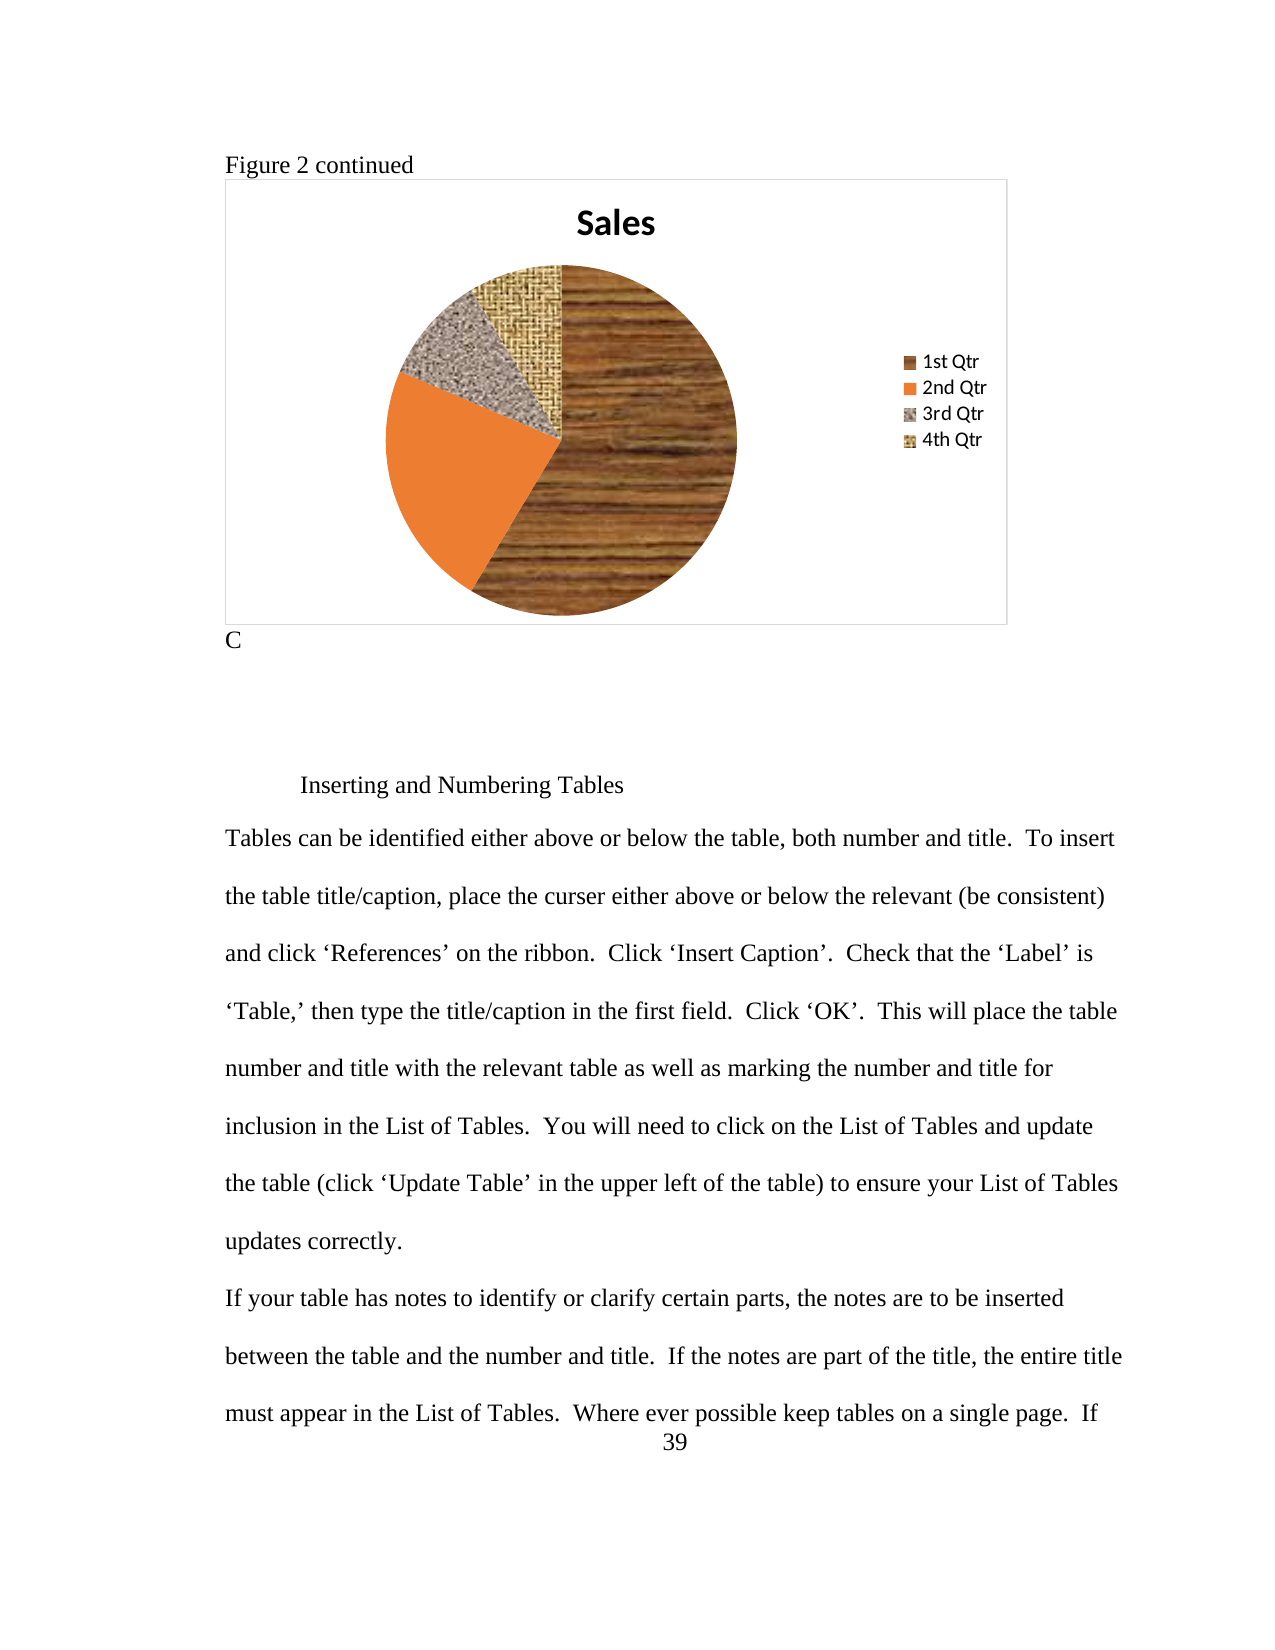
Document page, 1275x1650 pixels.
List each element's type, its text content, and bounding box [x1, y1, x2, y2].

subtitle Inserting and Numbering Tables [300, 770, 1125, 798]
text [225, 1283, 1125, 1427]
picture [903, 435, 917, 448]
picture [903, 408, 917, 422]
text C [225, 626, 1125, 654]
picture [399, 265, 737, 616]
text Tables can be identified either above or below the table, both number and title. To insert the table title/caption, place the curser either above or below the relevant (be consistent) and click ‘References’ on the ribbon. Click ‘Insert Caption’. Check that the ‘Label’ is ‘Table,’ then type the title/caption in the first field. Click ‘OK’. This will place the table number and title with the relevant table as well as marking the number and title for inclusion in the List of Tables. You will need to click on the List of Tables and update the table (click ‘Update Table’ in the upper left of the table) to ensure your List of Tables updates correctly. [225, 823, 1125, 1255]
picture [903, 356, 917, 370]
text Figure 2 continued [225, 150, 1125, 179]
